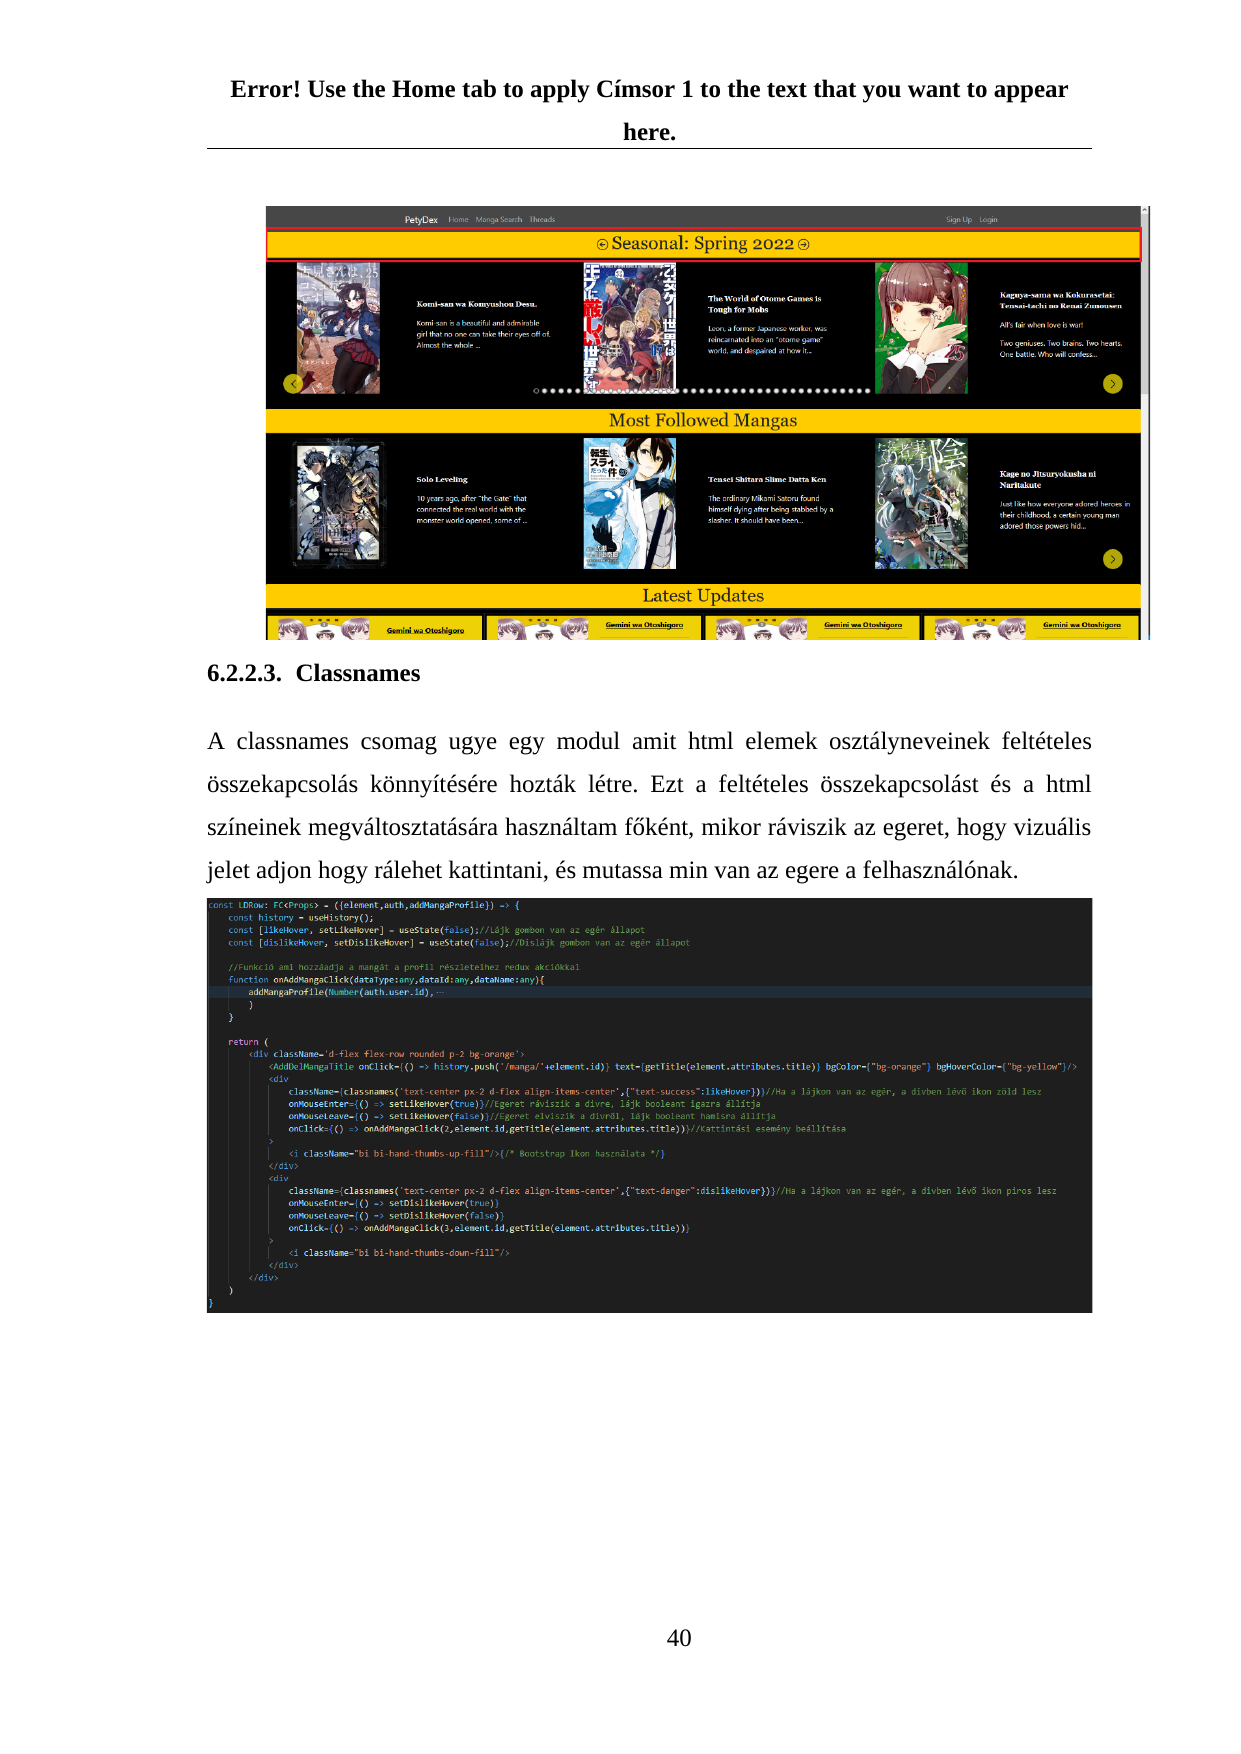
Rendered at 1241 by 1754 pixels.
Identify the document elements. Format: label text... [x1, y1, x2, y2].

picture [265, 206, 1151, 640]
picture [206, 898, 1093, 1313]
text A classnames csomag ugye egy modul amit html elemek osztályneveinek feltételes összekapcsolás könnyítésére hozták létre. Ezt a feltételes összekapcsolást és a html színeinek megváltosztatására használtam főként, mikor ráviszik az egeret, hogy vizuális jelet adjon hogy rálehet kattintani, és mutassa min van az egere a felhasználónak. [207, 726, 1092, 884]
subtitle Classnames [207, 658, 1092, 687]
